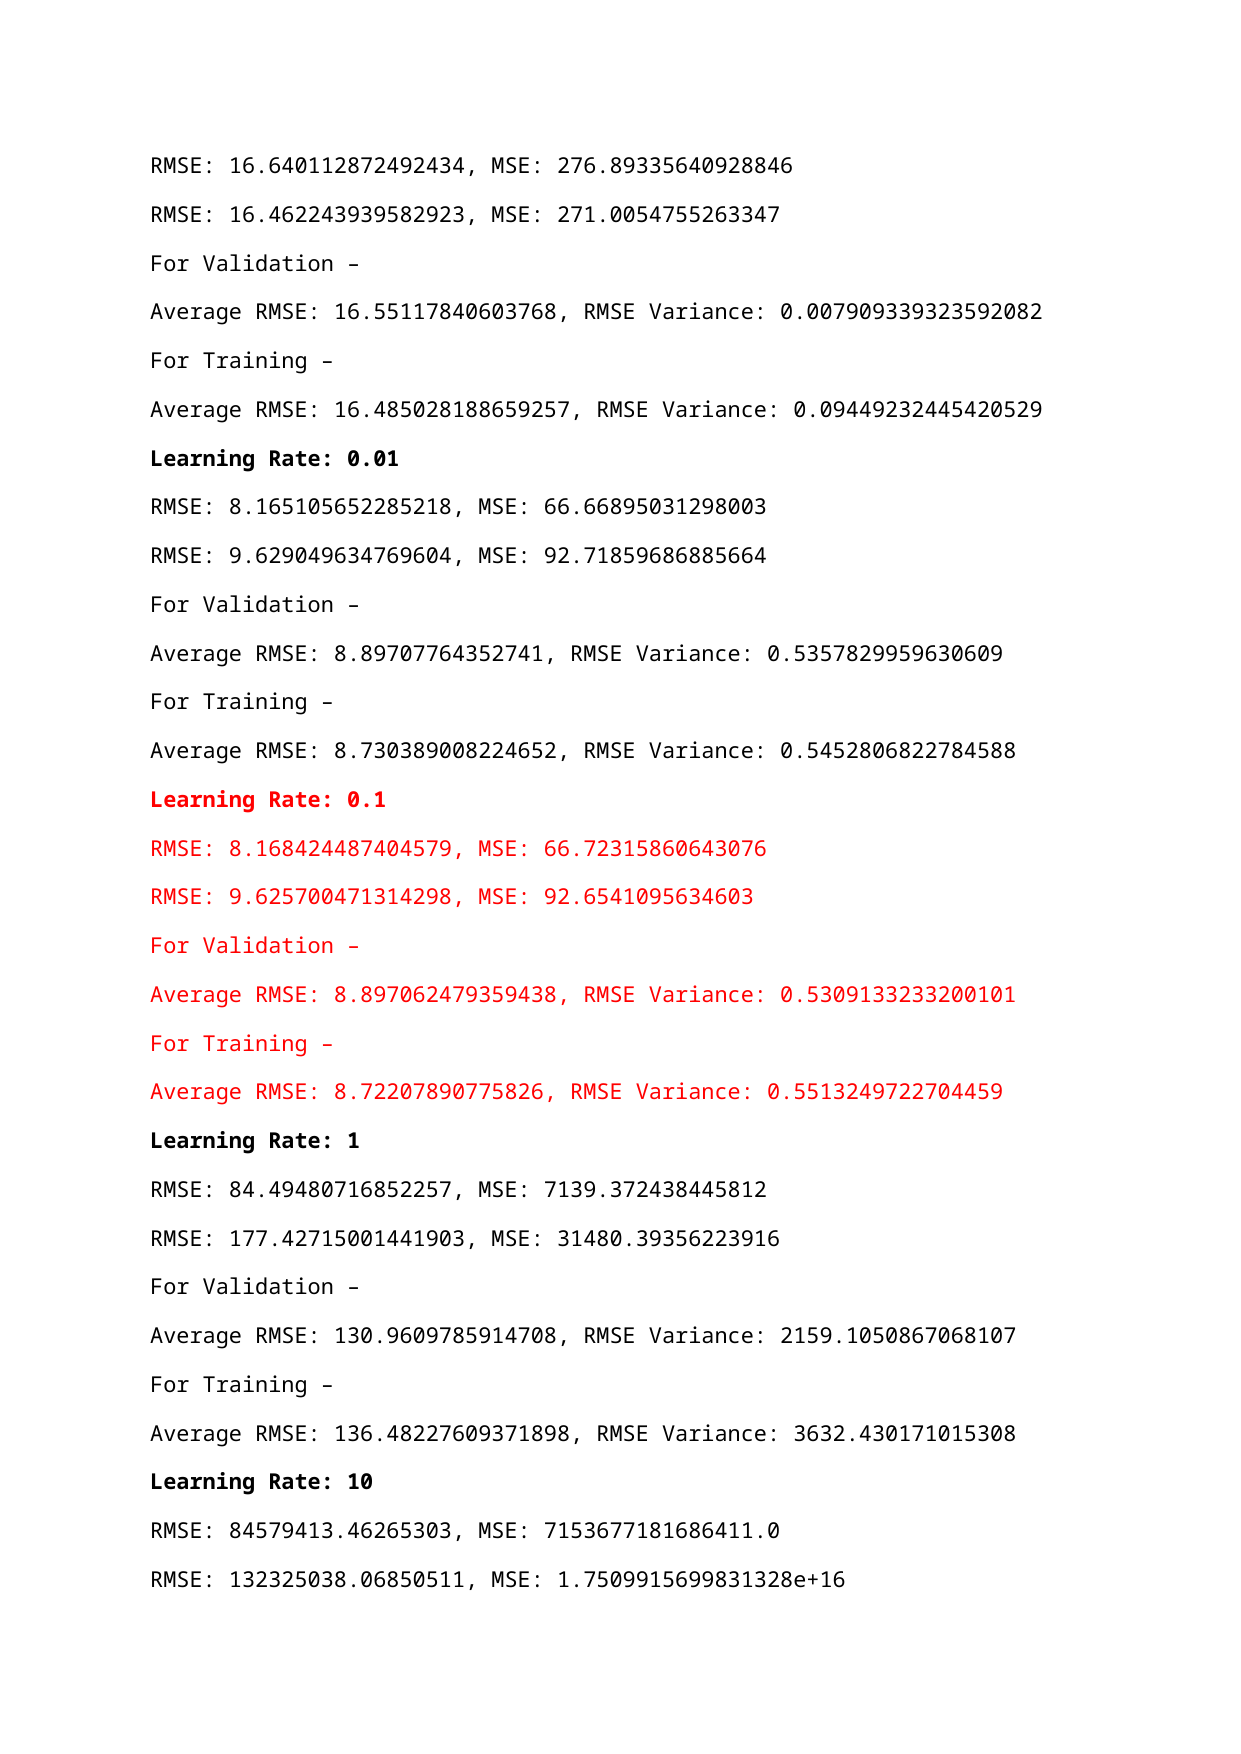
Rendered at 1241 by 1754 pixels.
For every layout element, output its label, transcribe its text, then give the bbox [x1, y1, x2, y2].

text Average RMSE: 8.897062479359438, RMSE Variance: 0.5309133233200101 [150, 979, 1090, 1008]
text Learning Rate: 0.1 [150, 784, 1090, 813]
text RMSE: 84.49480716852257, MSE: 7139.372438445812 [150, 1174, 1090, 1203]
text For Validation – [150, 930, 1090, 960]
text RMSE: 9.629049634769604, MSE: 92.71859686885664 [150, 540, 1090, 570]
text Average RMSE: 136.48227609371898, RMSE Variance: 3632.430171015308 [150, 1417, 1090, 1447]
text Average RMSE: 8.89707764352741, RMSE Variance: 0.5357829959630609 [150, 637, 1090, 667]
text Average RMSE: 8.72207890775826, RMSE Variance: 0.5513249722704459 [150, 1076, 1090, 1106]
text For Training – [150, 1369, 1090, 1398]
text RMSE: 16.462243939582923, MSE: 271.0054755263347 [150, 199, 1090, 228]
text RMSE: 8.165105652285218, MSE: 66.66895031298003 [150, 491, 1090, 521]
text RMSE: 16.640112872492434, MSE: 276.89335640928846 [150, 150, 1090, 180]
text Average RMSE: 16.485028188659257, RMSE Variance: 0.09449232445420529 [150, 394, 1090, 423]
text Learning Rate: 1 [150, 1125, 1090, 1155]
text RMSE: 84579413.46265303, MSE: 7153677181686411.0 [150, 1515, 1090, 1545]
text RMSE: 8.168424487404579, MSE: 66.72315860643076 [150, 832, 1090, 862]
text Average RMSE: 16.55117840603768, RMSE Variance: 0.007909339323592082 [150, 296, 1090, 326]
text For Validation – [150, 1271, 1090, 1301]
text Learning Rate: 0.01 [150, 442, 1090, 472]
text For Training – [150, 345, 1090, 375]
text RMSE: 132325038.06850511, MSE: 1.7509915699831328e+16 [150, 1564, 1090, 1593]
text For Validation – [150, 589, 1090, 618]
text Average RMSE: 130.9609785914708, RMSE Variance: 2159.1050867068107 [150, 1320, 1090, 1350]
text Learning Rate: 10 [150, 1466, 1090, 1496]
text RMSE: 9.625700471314298, MSE: 92.6541095634603 [150, 881, 1090, 911]
text For Training – [150, 686, 1090, 716]
text For Training – [150, 1027, 1090, 1057]
text RMSE: 177.42715001441903, MSE: 31480.39356223916 [150, 1222, 1090, 1252]
text Average RMSE: 8.730389008224652, RMSE Variance: 0.5452806822784588 [150, 735, 1090, 765]
text For Validation – [150, 247, 1090, 277]
